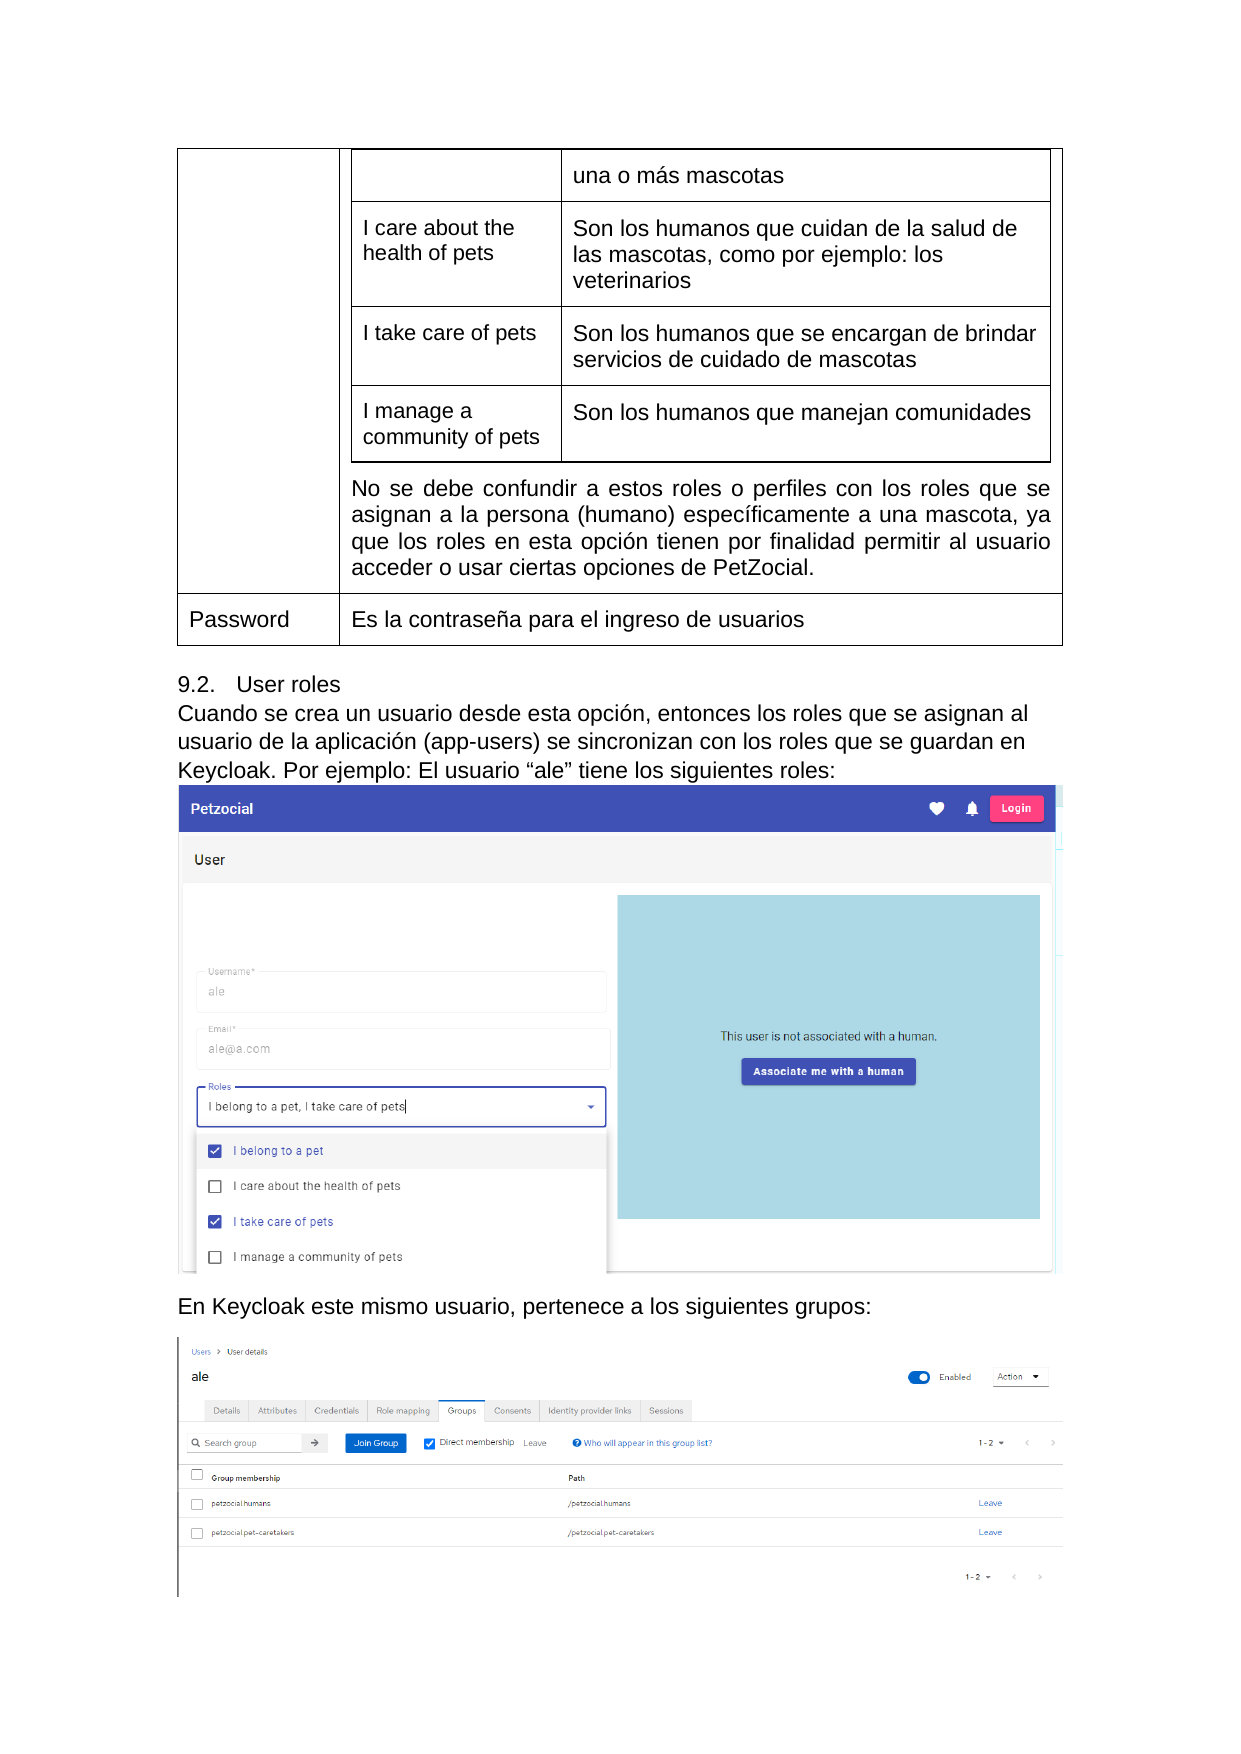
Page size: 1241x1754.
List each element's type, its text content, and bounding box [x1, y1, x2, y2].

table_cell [178, 149, 339, 593]
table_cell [340, 149, 1062, 593]
table_cell Es la contraseña para el ingreso de usuarios [340, 594, 1062, 645]
table_cell Password [178, 594, 339, 645]
subtitle User roles [177, 671, 1063, 698]
text En Keycloak este mismo usuario, pertenece a los siguientes grupos: [177, 1293, 1063, 1319]
picture [177, 785, 1063, 1274]
text Cuando se crea un usuario desde esta opción, entonces los roles que se asignan al usuario de la aplicación (app-users) se sincronizan con los roles que se guardan en Keycloak. Por ejemplo: El usuario “ale” tiene los siguientes roles: [177, 700, 1063, 785]
picture [177, 1337, 1063, 1597]
